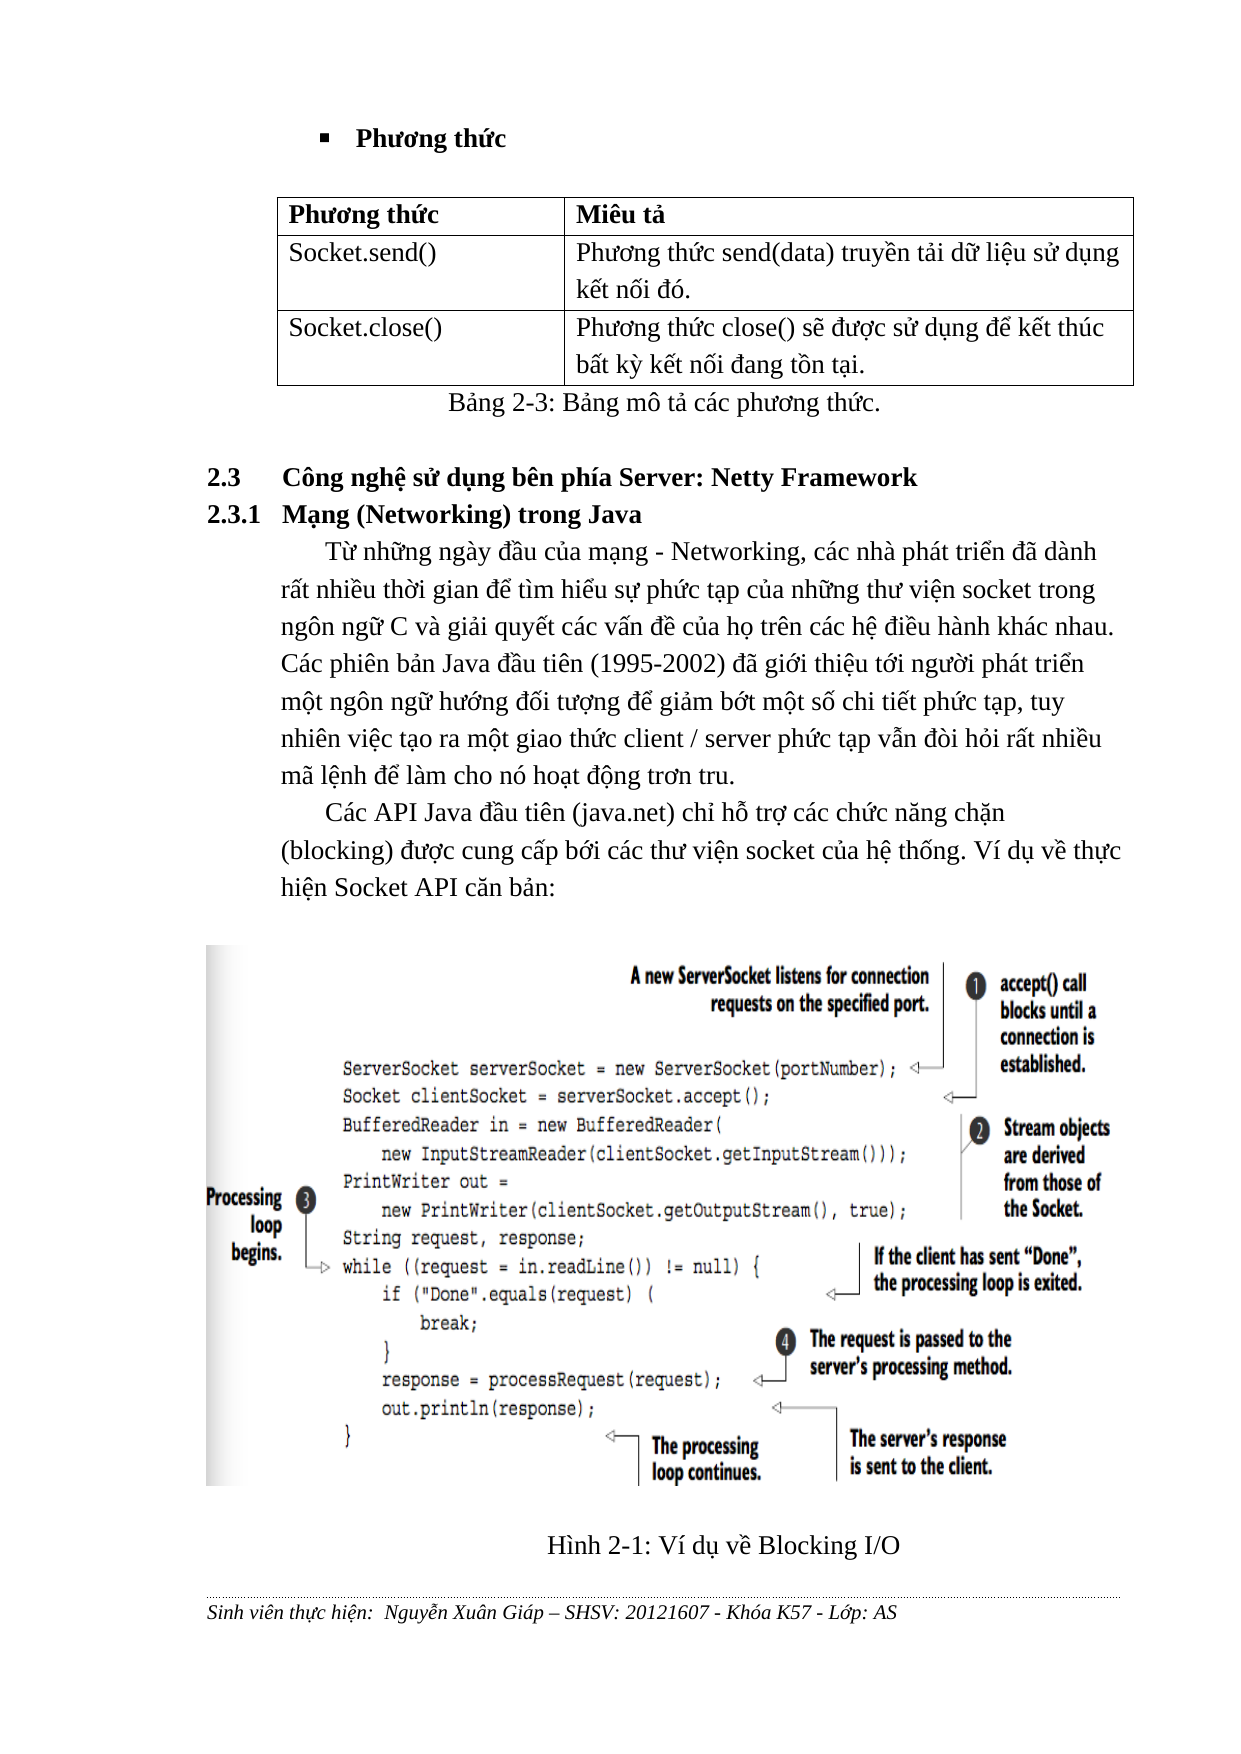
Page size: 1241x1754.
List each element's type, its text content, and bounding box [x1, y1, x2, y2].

text Từ những ngày đầu của mạng - Networking, các nhà phát triển đã dành rất nhiều thời gian để tìm hiểu sự phức tạp của những thư viện socket trong ngôn ngữ C và giải quyết các vấn đề của họ trên các hệ điều hành khác nhau. Các phiên bản Java đầu tiên (1995-2002) đã giới thiệu tới người phát triển một ngôn ngữ hướng đối tượng để giảm bớt một số chi tiết phức tạp, tuy nhiên việc tạo ra một giao thức client / server phức tạp vẫn đòi hỏi rất nhiều mã lệnh để làm cho nó hoạt động trơn tru. [281, 536, 1122, 790]
table_cell Socket.close() [278, 311, 564, 385]
table_header Miêu tả [565, 198, 1133, 235]
text Các API Java đầu tiên (java.net) chỉ hỗ trợ các chức năng chặn (blocking) được cung cấp bới các thư viện socket của hệ thống. Ví dụ về thực hiện Socket API căn bản: [281, 797, 1122, 902]
text 2.3.1 Mạng (Networking) trong Java [207, 498, 1122, 529]
text 2.3 Công nghệ sử dụng bên phía Server: Netty Framework [207, 461, 1122, 492]
text Bảng 2-3: Bảng mô tả các phương thức. [207, 386, 1122, 417]
table_cell Phương thức close() sẽ được sử dụng để kết thúc bất kỳ kết nối đang tồn tại. [565, 311, 1133, 385]
list Phương thức [318, 122, 1122, 153]
picture [206, 945, 1116, 1486]
table_cell Phương thức send(data) truyền tải dữ liệu sử dụng kết nối đó. [565, 236, 1133, 310]
table_cell Socket.send() [278, 236, 564, 310]
text Hình 2-1: Ví dụ về Blocking I/O [281, 1529, 1122, 1560]
table_header Phương thức [278, 198, 564, 235]
